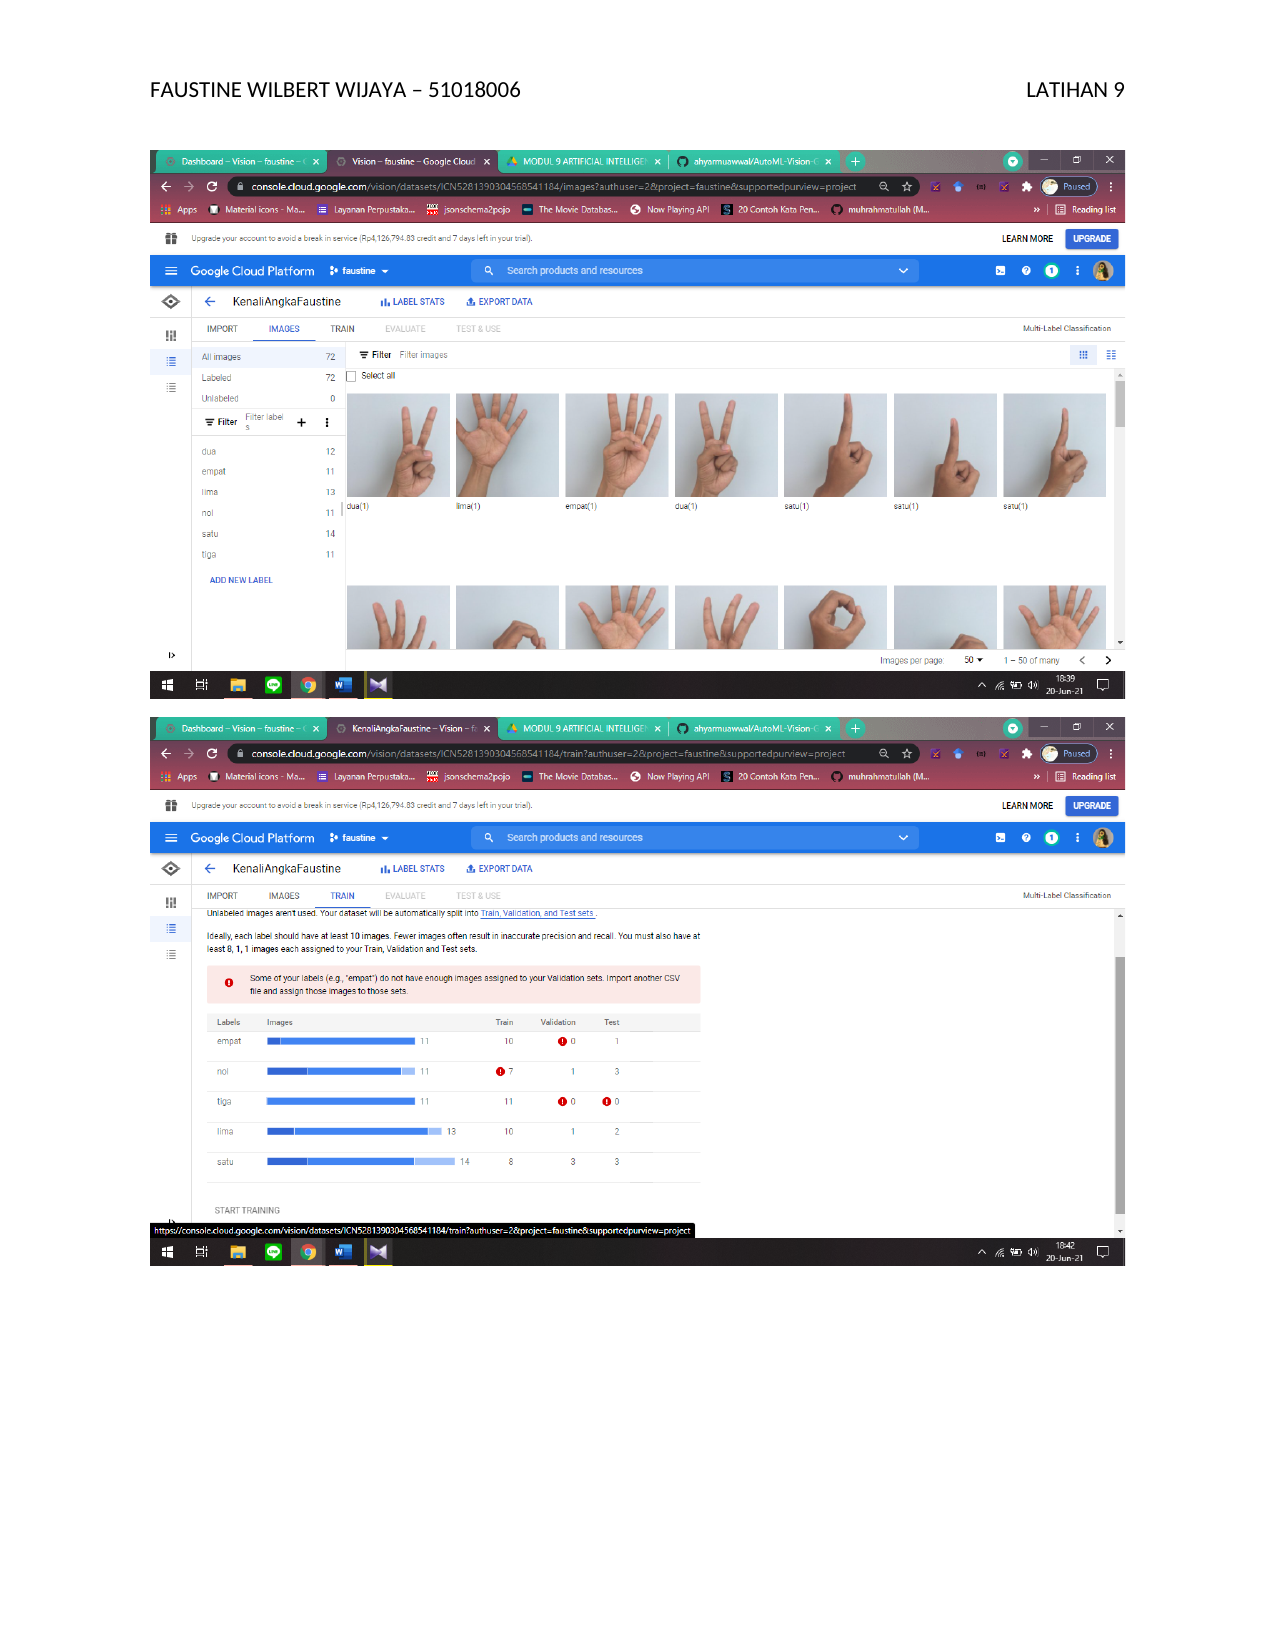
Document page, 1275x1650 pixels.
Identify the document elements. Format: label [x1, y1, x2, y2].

picture [150, 150, 1125, 699]
picture [150, 717, 1125, 1266]
